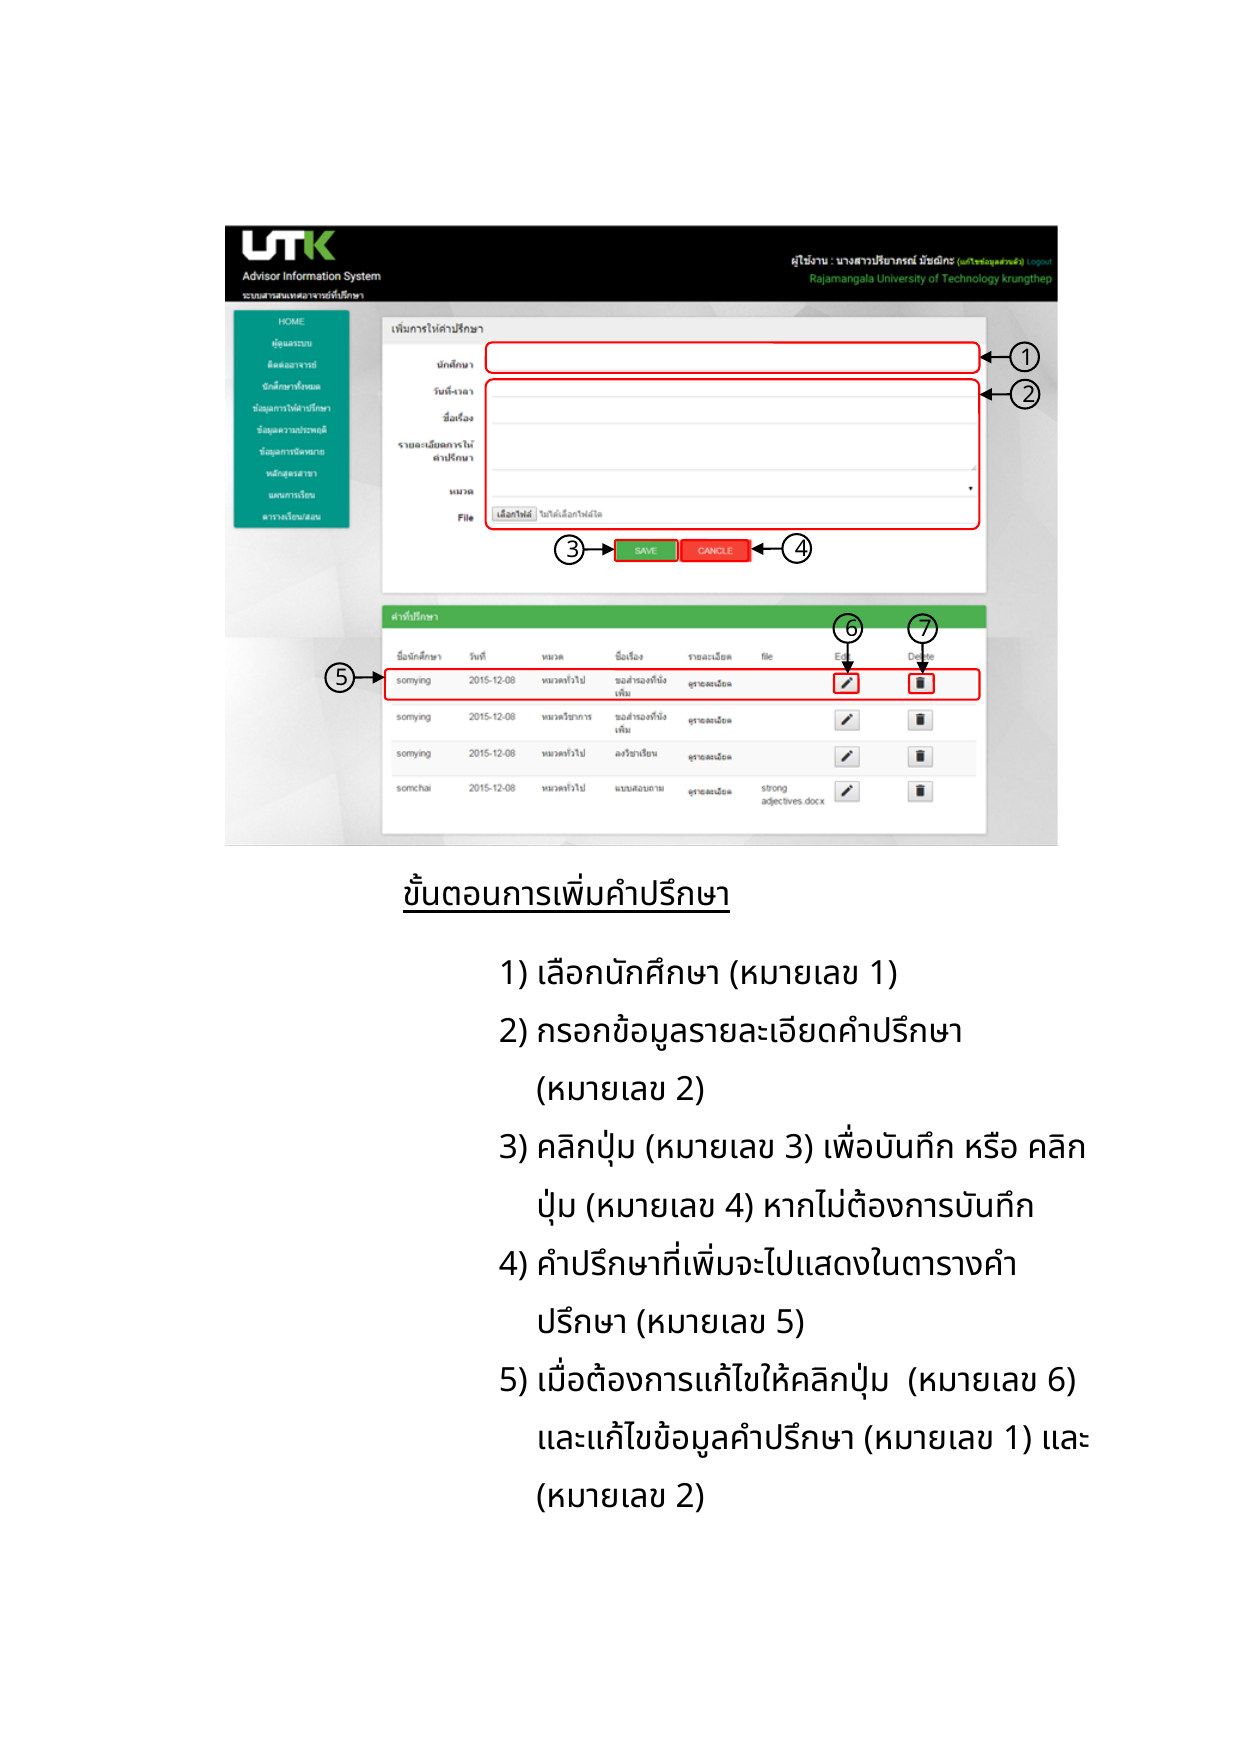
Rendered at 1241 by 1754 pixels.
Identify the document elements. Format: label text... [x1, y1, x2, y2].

list กรอกข้อมูลรายละเอียดคำปรึกษา (หมายเลข 2) [499, 1007, 1090, 1116]
text ขั้นตอนการเพิ่มคำปรึกษา [402, 870, 1090, 921]
list เลือกนักศึกษา (หมายเลข 1) [499, 949, 1090, 999]
list คำปรึกษาที่เพิ่มจะไปแสดงในตารางคำปรึกษา (หมายเลข 5) [499, 1239, 1090, 1348]
list คลิกปุ่ม (หมายเลข 3) เพื่อบันทึก หรือ คลิกปุ่ม (หมายเลข 4) หากไม่ต้องการบันทึก [499, 1123, 1090, 1232]
list เมื่อต้องการแก้ไขให้คลิกปุ่ม (หมายเลข 6) และแก้ไขข้อมูลคำปรึกษา (หมายเลข 1) และ (หมายเลข 2) [499, 1356, 1090, 1523]
picture [225, 225, 1058, 846]
